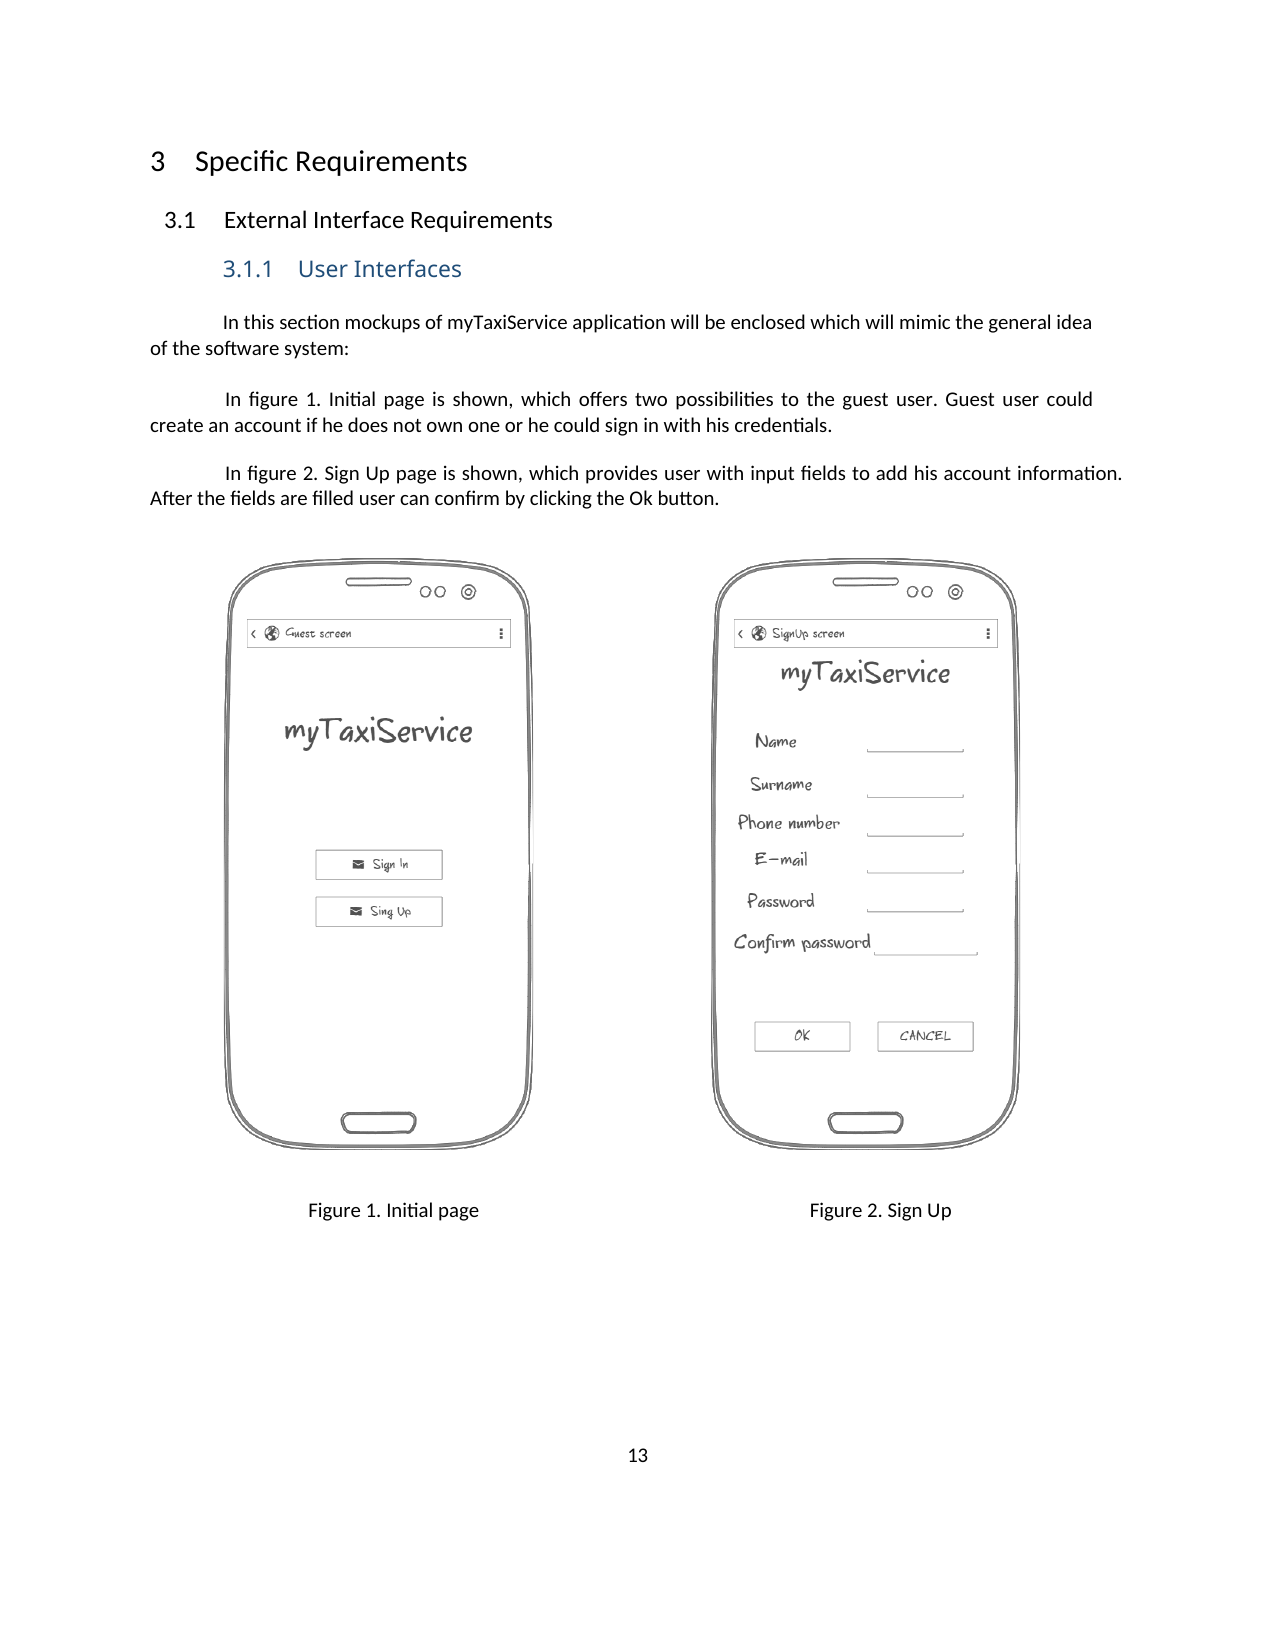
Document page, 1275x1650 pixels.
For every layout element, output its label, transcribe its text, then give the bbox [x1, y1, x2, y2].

picture [711, 558, 1021, 1150]
table_cell Figure 1. Initial page [150, 1172, 637, 1245]
table_cell Figure 2. Sign Up [637, 1172, 1124, 1245]
table_header [637, 534, 1124, 1172]
text In this section mockups of myTaxiService application will be enclosed which will mimic the general idea of the software system: [150, 309, 1095, 361]
picture [223, 558, 534, 1150]
text In figure 2. Sign Up page is shown, which provides user with input fields to add his account information. After the fields are filled user can confirm by clicking the Ok button. [150, 460, 1125, 511]
subtitle Specific Requirements [150, 142, 1125, 179]
text In figure 1. Initial page is shown, which offers two possibilities to the guest user. Guest user could create an account if he does not own one or he could sign in with his credentials. [150, 386, 1095, 437]
table_header [150, 534, 637, 1172]
subtitle User Interfaces [223, 252, 1127, 284]
subtitle External Interface Requirements [164, 204, 1127, 234]
